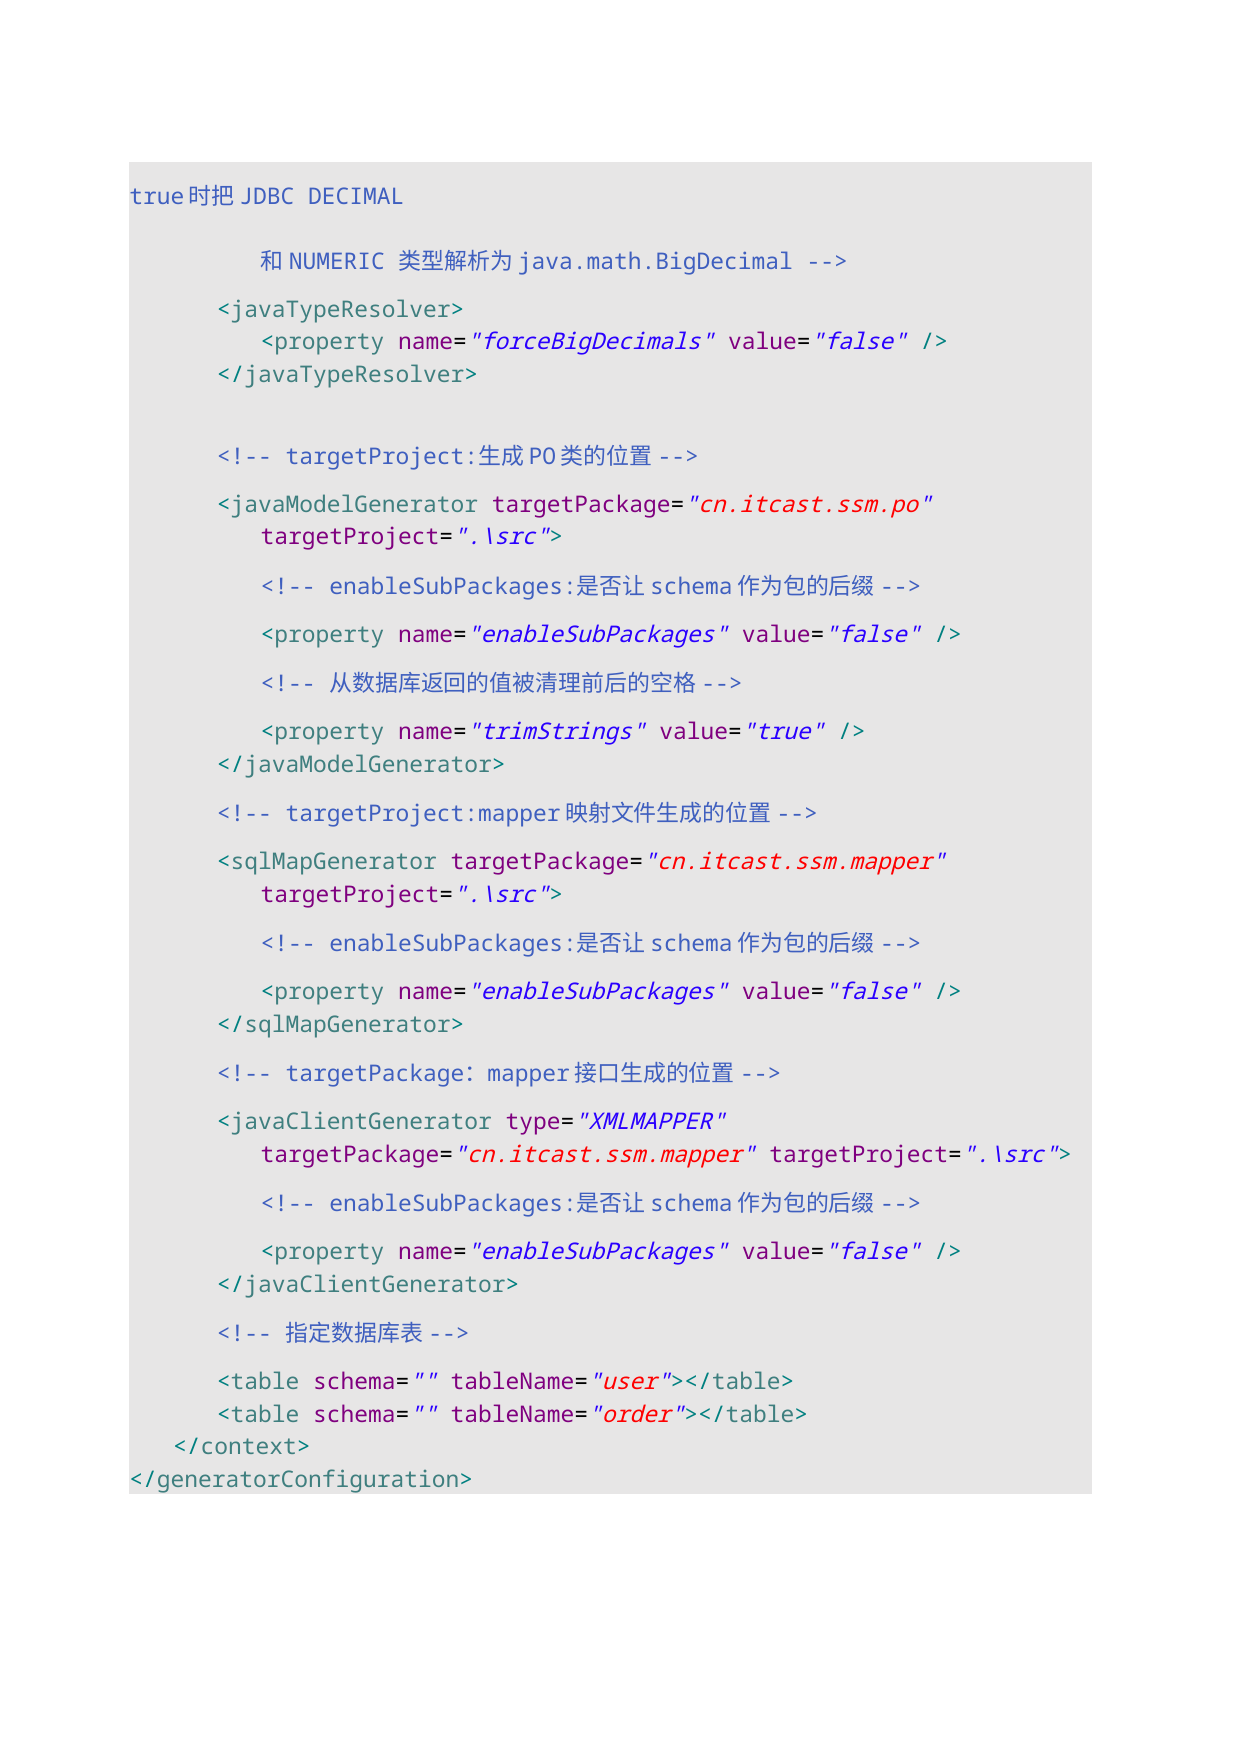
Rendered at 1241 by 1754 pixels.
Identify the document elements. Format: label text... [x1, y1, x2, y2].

text <!-- enableSubPackages:是否让schema作为包的后缀 --> [129, 1169, 1092, 1234]
text targetProject=".\src"> [129, 877, 1092, 909]
text <!-- targetPackage：mapper接口生成的位置 --> [129, 1039, 1092, 1104]
text <!-- 指定数据库表 --> [129, 1299, 1092, 1364]
text <property name="enableSubPackages" value="false" /> [129, 1234, 1092, 1267]
text <javaTypeResolver> [129, 292, 1092, 324]
text targetProject=".\src"> [129, 519, 1092, 552]
text <!-- 从数据库返回的值被清理前后的空格 --> [129, 649, 1092, 714]
text </sqlMapGenerator> [129, 1007, 1092, 1039]
text </javaClientGenerator> [129, 1267, 1092, 1299]
text <property name="trimStrings" value="true" /> [129, 714, 1092, 747]
text <!-- targetProject:mapper映射文件生成的位置 --> [129, 779, 1092, 844]
text </javaModelGenerator> [129, 747, 1092, 779]
text targetPackage="cn.itcast.ssm.mapper" targetProject=".\src"> [129, 1137, 1092, 1169]
text </context> [129, 1429, 1092, 1462]
text <!-- enableSubPackages:是否让schema作为包的后缀 --> [129, 909, 1092, 974]
text </generatorConfiguration> [129, 1462, 1092, 1494]
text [129, 162, 1092, 227]
text </javaTypeResolver> [129, 357, 1092, 389]
text 和 NUMERIC 类型解析为java.math.BigDecimal --> [129, 227, 1092, 292]
text <javaModelGenerator targetPackage="cn.itcast.ssm.po" [129, 487, 1092, 519]
text <!-- enableSubPackages:是否让schema作为包的后缀 --> [129, 552, 1092, 617]
text <table schema="" tableName="user"></table> [129, 1364, 1092, 1397]
text <sqlMapGenerator targetPackage="cn.itcast.ssm.mapper" [129, 844, 1092, 877]
text <javaClientGenerator type="XMLMAPPER" [129, 1104, 1092, 1137]
text <property name="enableSubPackages" value="false" /> [129, 617, 1092, 649]
text <property name="forceBigDecimals" value="false" /> [129, 324, 1092, 357]
text <property name="enableSubPackages" value="false" /> [129, 974, 1092, 1007]
text <table schema="" tableName="order"></table> [129, 1397, 1092, 1429]
text <!-- targetProject:生成PO类的位置 --> [129, 422, 1092, 487]
